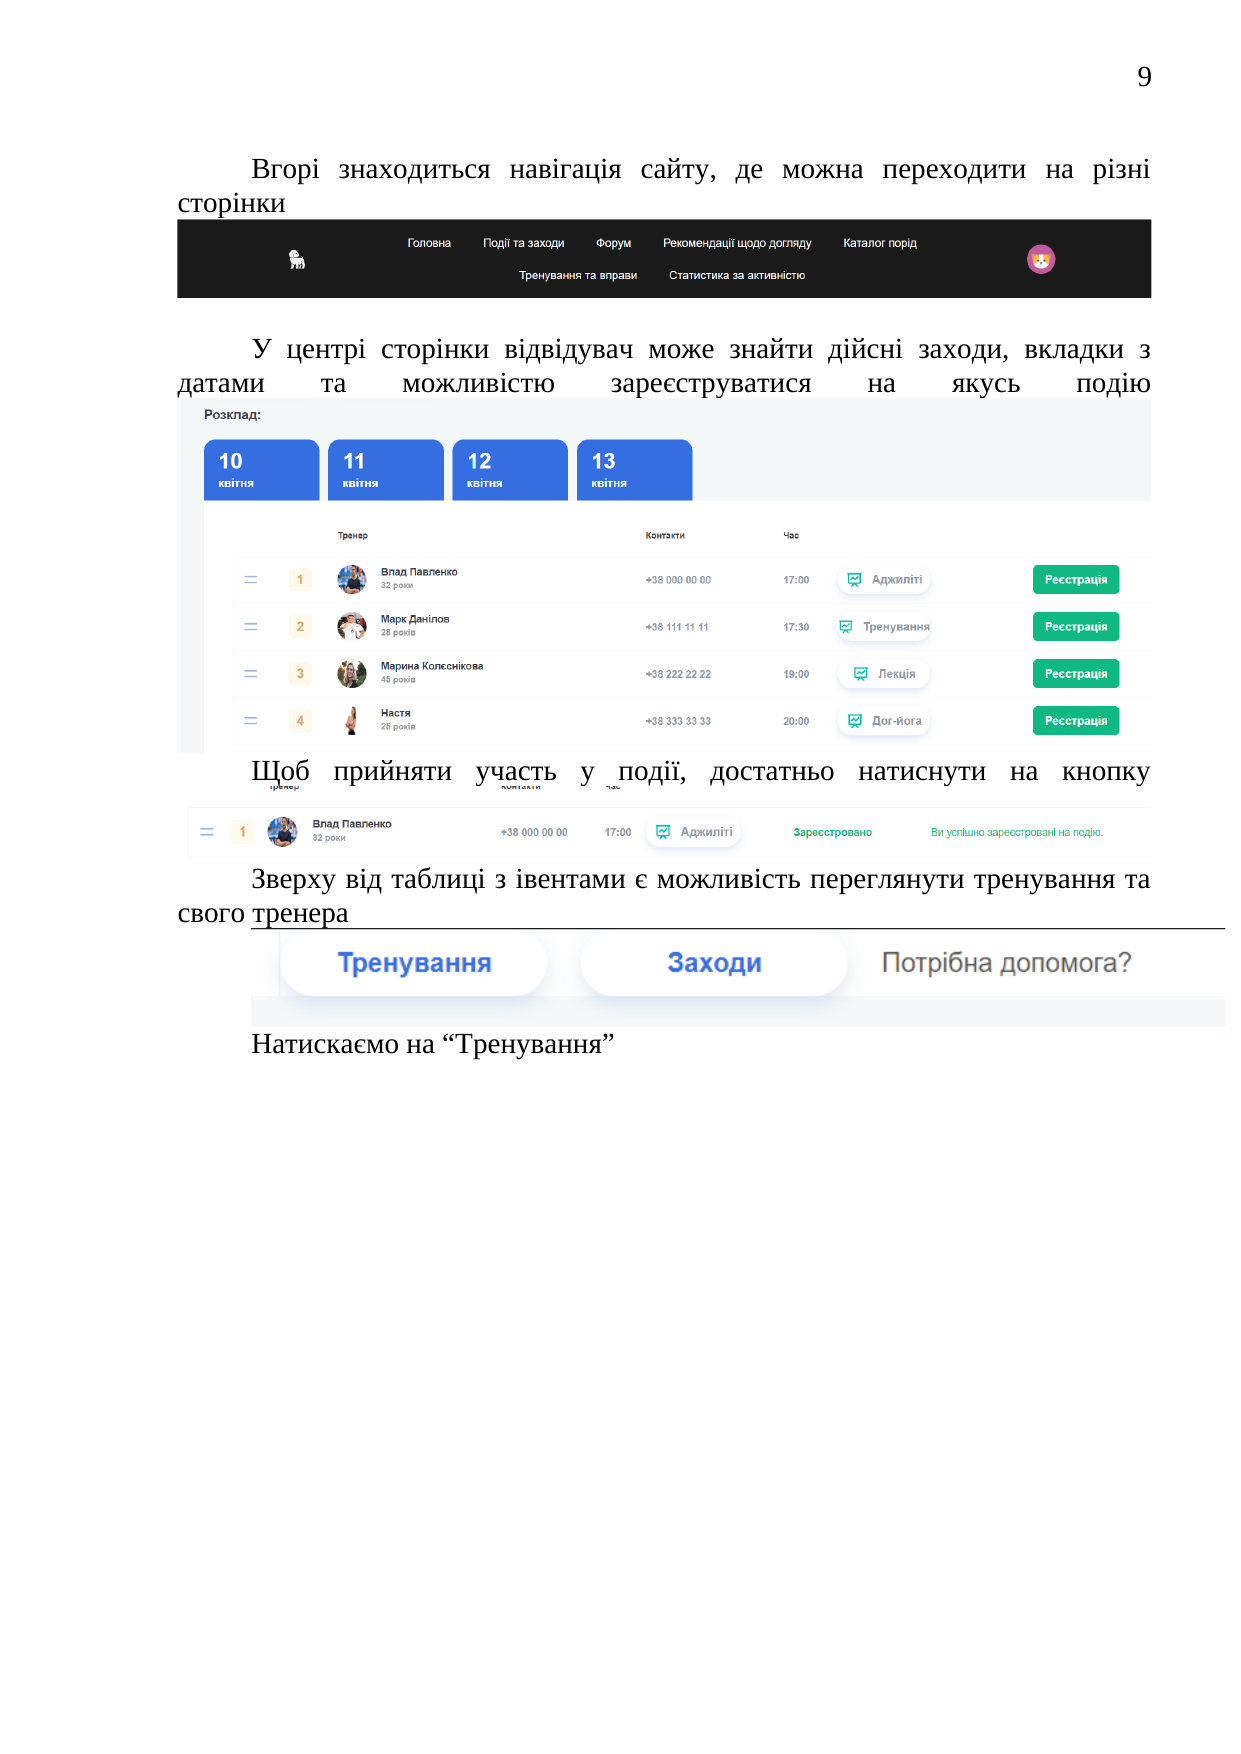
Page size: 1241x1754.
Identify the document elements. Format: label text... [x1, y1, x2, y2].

picture [251, 928, 1226, 1027]
text У центрі сторінки відвідувач може знайти дійсні заходи, вкладки з датами та можливістю зареєструватися на якусь подію [177, 331, 1152, 398]
text Натискаємо на “Тренування” [177, 1026, 1152, 1060]
text Щоб прийняти участь у події, достатньо натиснути на кнопку [177, 753, 1152, 786]
picture [177, 786, 1152, 862]
text Зверху від таблиці з івентами є можливість переглянути тренування та свого тренера [177, 862, 1152, 928]
picture [177, 218, 1152, 298]
text Вгорі знаходиться навігація сайту, де можна переходити на різні сторінки [177, 152, 1152, 218]
picture [177, 398, 1152, 753]
